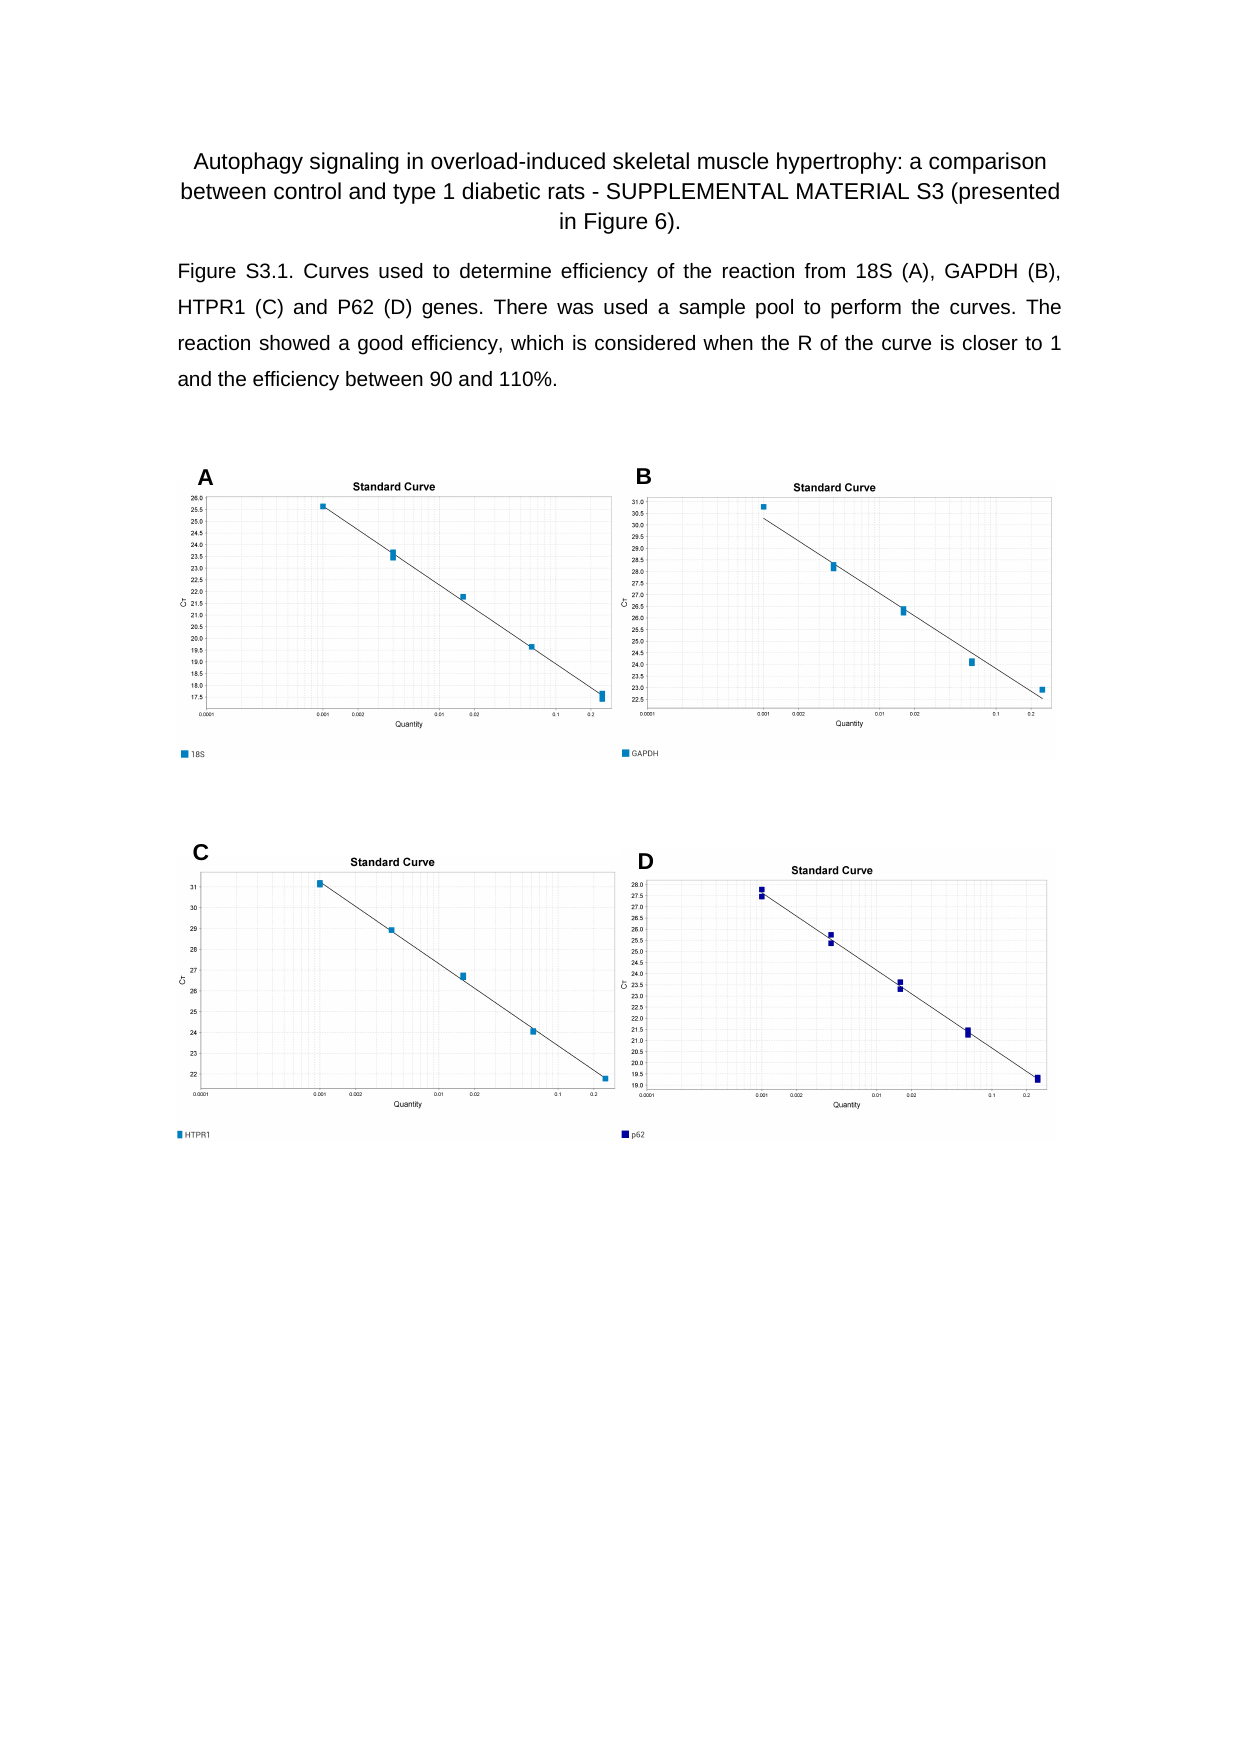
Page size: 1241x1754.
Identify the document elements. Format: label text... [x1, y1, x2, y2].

text Figure S3.1. Curves used to determine efficiency of the reaction from 18S (A), GAPDH (B), HTPR1 (C) and P62 (D) genes. There was used a sample pool to perform the curves. The reaction showed a good efficiency, which is considered when the R of the curve is closer to 1 and the efficiency between 90 and 110%. [177, 259, 1063, 391]
picture [177, 480, 1057, 759]
text Autophagy signaling in overload-induced skeletal muscle hypertrophy: a comparison between control and type 1 diabetic rats - SUPPLEMENTAL MATERIAL S3 (presented in Figure 6). [177, 148, 1063, 234]
picture [177, 849, 1055, 1141]
